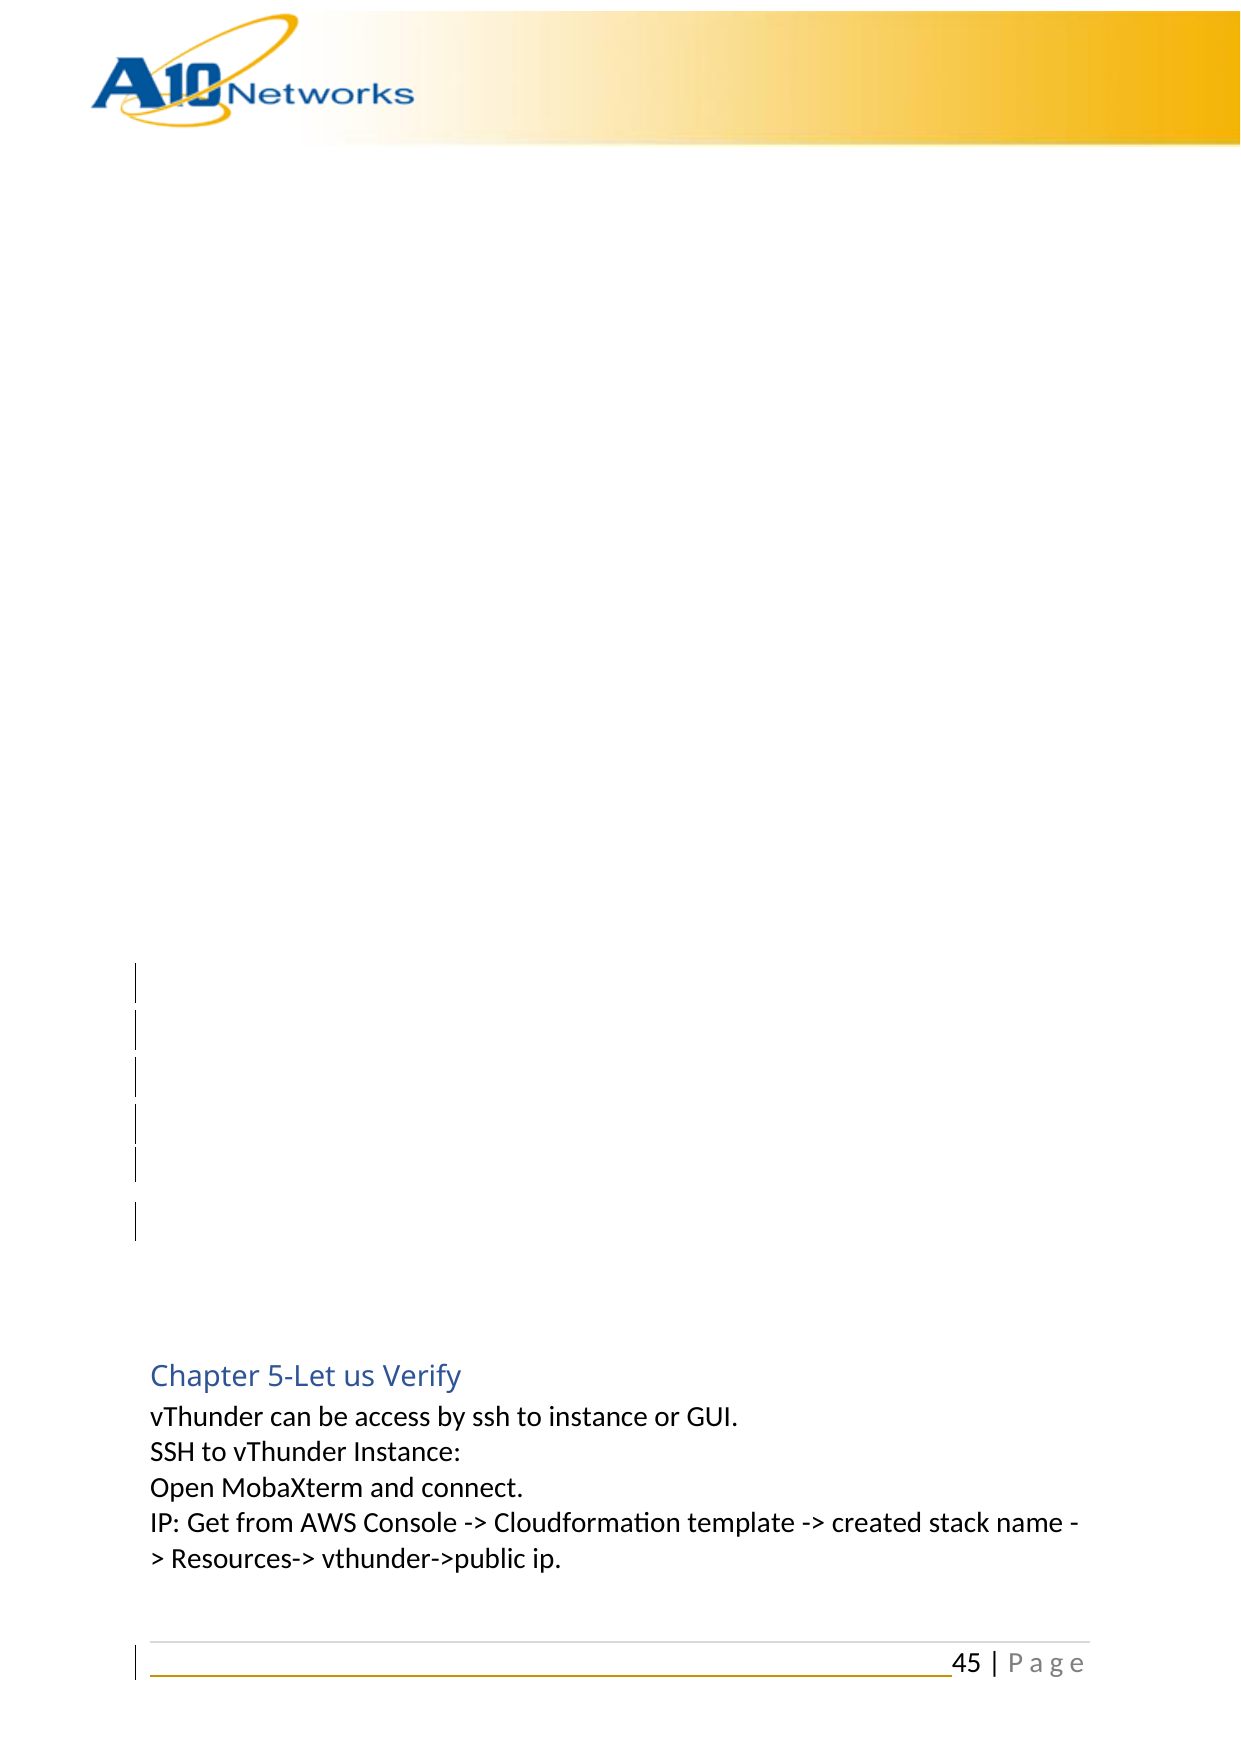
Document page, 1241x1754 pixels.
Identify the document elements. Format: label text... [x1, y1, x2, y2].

text IP: Get from AWS Console -> Cloudformation template -> created stack name -> Resources-> vthunder->public ip. [150, 1504, 1090, 1576]
picture [0, 11, 1241, 147]
text SSH to vThunder Instance: [150, 1433, 1090, 1469]
subtitle Chapter 5-Let us Verify [150, 1355, 1090, 1394]
text Open MobaXterm and connect. [150, 1469, 1090, 1504]
text vThunder can be access by ssh to instance or GUI. [150, 1398, 1090, 1433]
